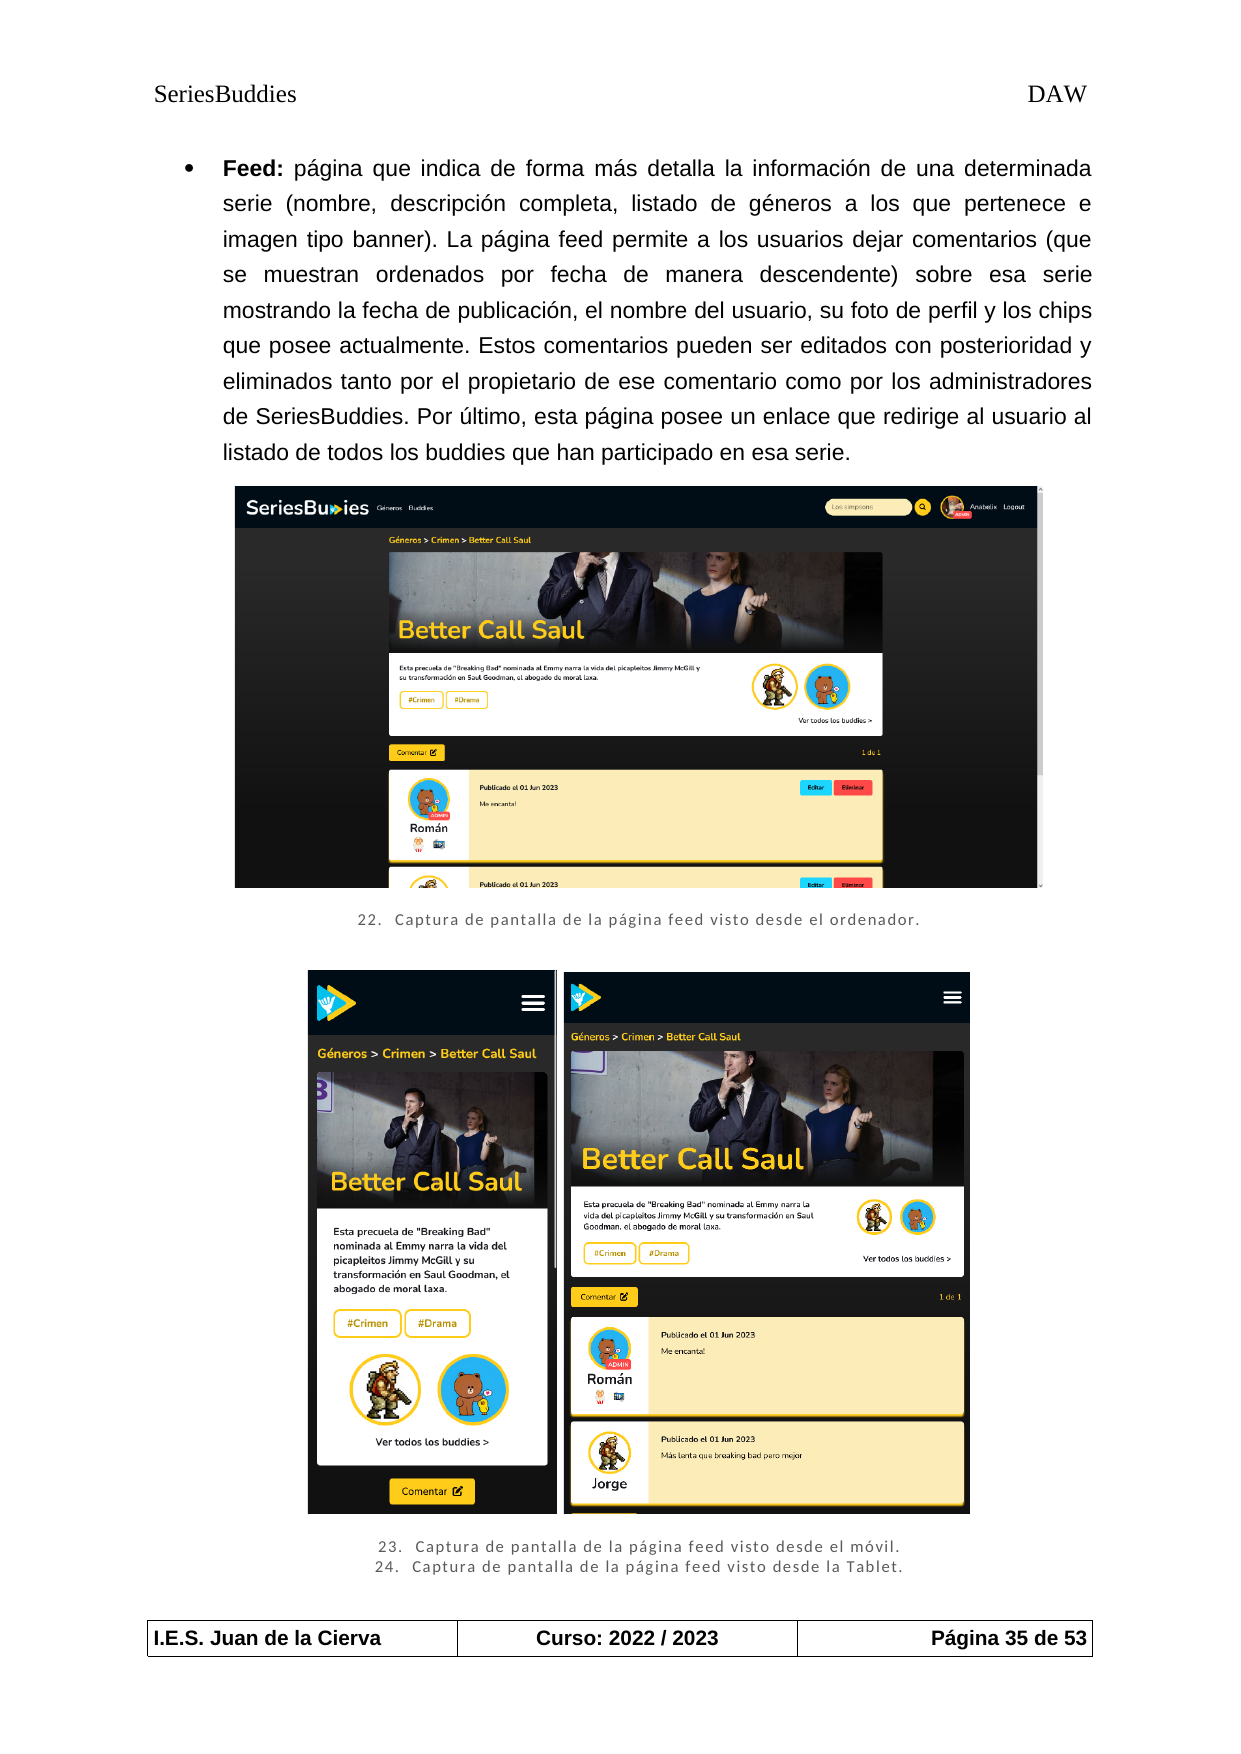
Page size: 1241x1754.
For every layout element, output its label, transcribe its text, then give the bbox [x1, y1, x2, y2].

picture [307, 970, 557, 1514]
subtitle Captura de pantalla de la página feed visto desde el ordenador. [185, 910, 1093, 930]
subtitle Captura de pantalla de la página feed visto desde la Tablet. [185, 1557, 1093, 1577]
picture [234, 486, 1043, 888]
list Feed: página que indica de forma más detalla la información de una determinada serie (nombre, descripción completa, listado de géneros a los que pertenece e imagen tipo banner). La página feed permite a los usuarios dejar comentarios (que se muestran ordenados por fecha de manera descendente) sobre esa serie mostrando la fecha de publicación, el nombre del usuario, su foto de perfil y los chips que posee actualmente. Estos comentarios pueden ser editados con posterioridad y eliminados tanto por el propietario de ese comentario como por los administradores de SeriesBuddies. Por último, esta página posee un enlace que redirige al usuario al listado de todos los buddies que han participado en esa serie. [185, 154, 1093, 465]
subtitle Captura de pantalla de la página feed visto desde el móvil. [185, 1536, 1093, 1557]
picture [563, 972, 970, 1514]
